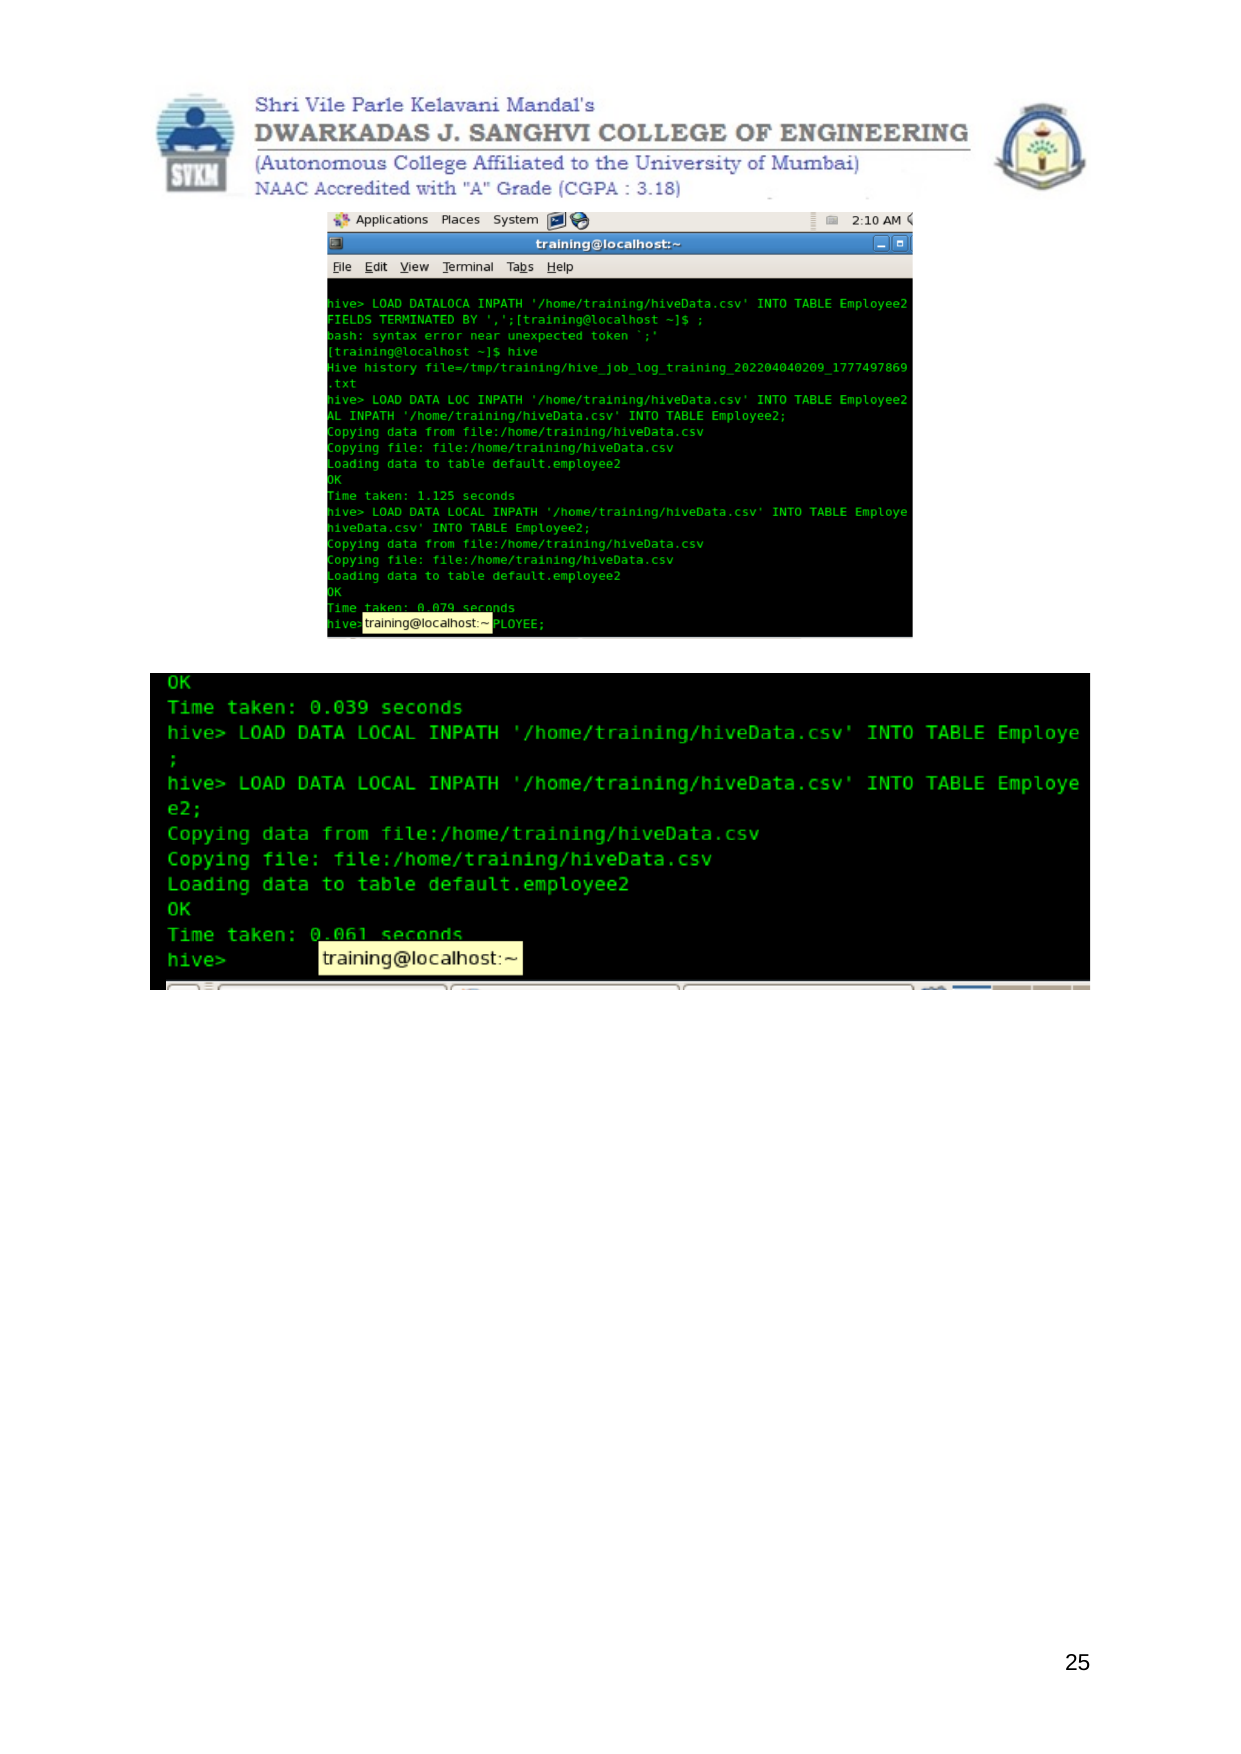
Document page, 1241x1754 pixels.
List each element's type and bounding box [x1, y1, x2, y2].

picture [150, 75, 1091, 209]
picture [327, 212, 913, 639]
picture [150, 673, 1091, 990]
